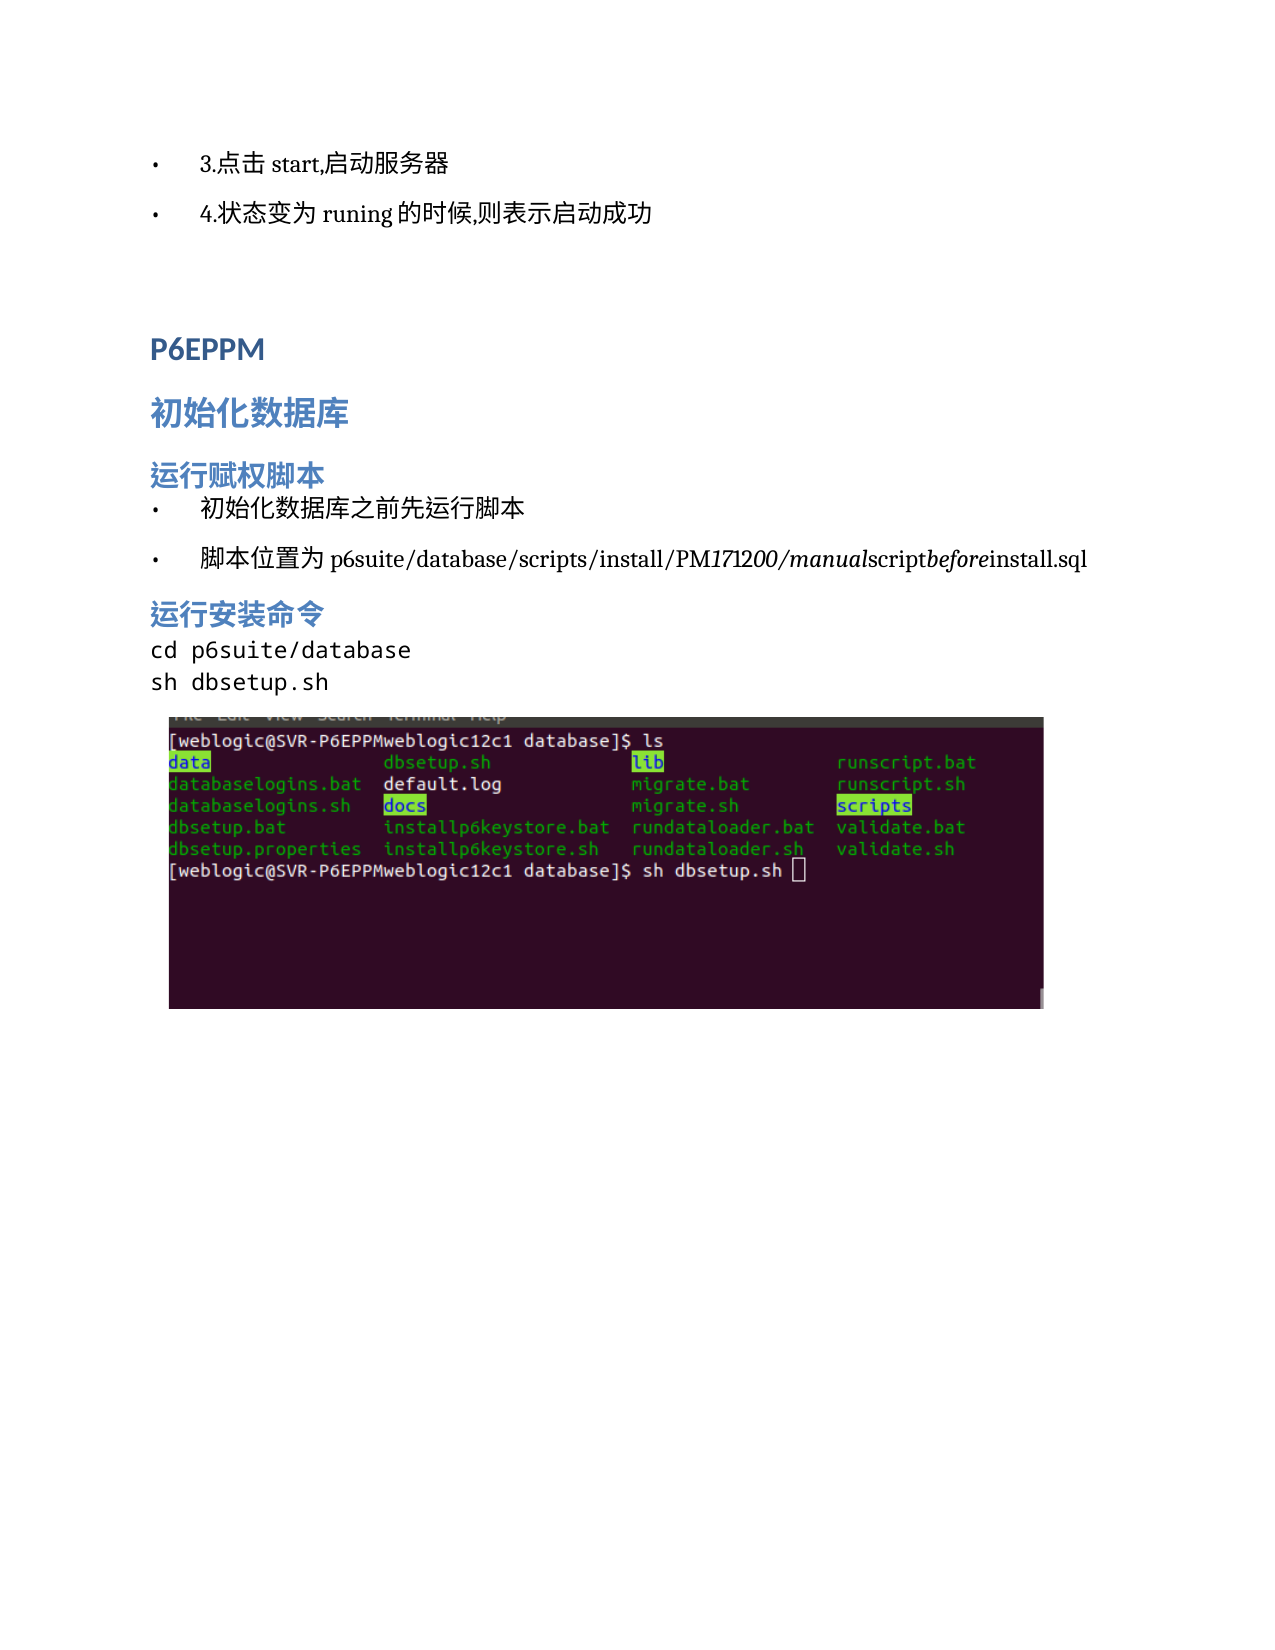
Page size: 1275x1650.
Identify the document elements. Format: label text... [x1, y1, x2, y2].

subtitle 运行赋权脚本 [150, 456, 1125, 495]
subtitle P6EPPM [150, 328, 1125, 369]
list 4.状态变为runing的时候,则表示启动成功 [150, 199, 1125, 228]
list 初始化数据库之前先运行脚本 [150, 495, 1125, 524]
picture [168, 717, 1044, 1009]
list 3.点击start,启动服务器 [150, 150, 1125, 179]
subtitle 运行安装命令 [150, 594, 1125, 634]
subtitle 初始化数据库 [150, 389, 1125, 435]
list 脚本位置为p6suite/database/scripts/install/PM171200/manualscriptbeforeinstall.sql [150, 545, 1125, 574]
text cd p6suite/database sh dbsetup.sh [150, 634, 1125, 697]
